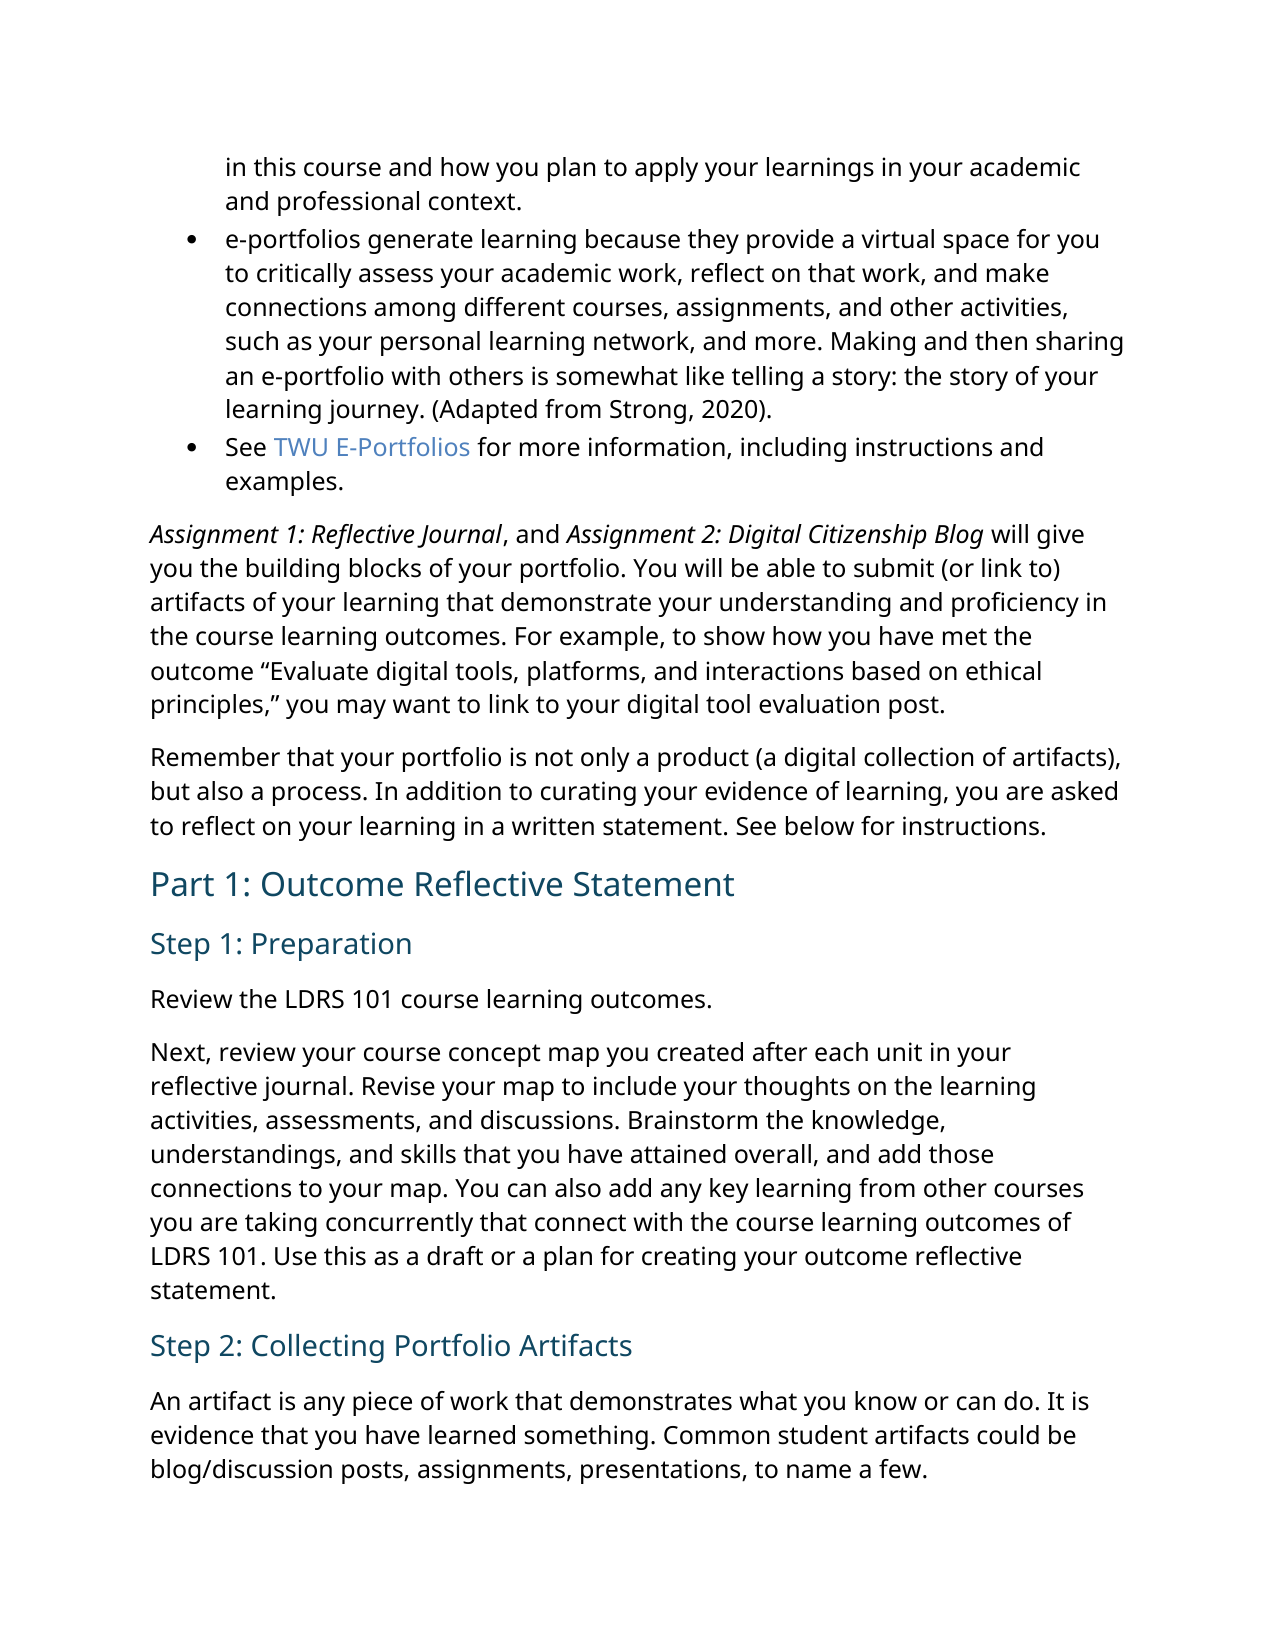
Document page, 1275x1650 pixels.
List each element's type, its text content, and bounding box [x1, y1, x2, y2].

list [187, 150, 1125, 218]
text Review the LDRS 101 course learning outcomes. [150, 981, 1125, 1016]
text Next, review your course concept map you created after each unit in your reflective journal. Revise your map to include your thoughts on the learning activities, assessments, and discussions. Brainstorm the knowledge, understandings, and skills that you have attained overall, and add those connections to your map. You can also add any key learning from other courses you are taking concurrently that connect with the course learning outcomes of LDRS 101. Use this as a draft or a plan for creating your outcome reflective statement. [150, 1034, 1125, 1307]
list See TWU E-Portfolios for more information, including instructions and examples. [187, 430, 1125, 498]
text An artifact is any piece of work that demonstrates what you know or can do. It is evidence that you have learned something. Common student artifacts could be blog/discussion posts, assignments, presentations, to name a few. [150, 1384, 1125, 1486]
text Remember that your portfolio is not only a product (a digital collection of artifacts), but also a process. In addition to curating your evidence of learning, you are asked to reflect on your learning in a written statement. See below for instructions. [150, 740, 1125, 842]
text Assignment 1: Reflective Journal, and Assignment 2: Digital Citizenship Blog will give you the building blocks of your portfolio. You will be able to submit (or link to) artifacts of your learning that demonstrate your understanding and proficiency in the course learning outcomes. For example, to show how you have met the outcome “Evaluate digital tools, platforms, and interactions based on ethical principles,” you may want to link to your digital tool evaluation post. [150, 517, 1125, 721]
list e-portfolios generate learning because they provide a virtual space for you to critically assess your academic work, reflect on that work, and make connections among different courses, assignments, and other activities, such as your personal learning network, and more. Making and then sharing an e-portfolio with others is somewhat like telling a story: the story of your learning journey. (Adapted from Strong, 2020). [187, 222, 1125, 426]
subtitle Step 2: Collecting Portfolio Artifacts [150, 1326, 1125, 1365]
subtitle Step 1: Preparation [150, 923, 1125, 963]
subtitle Part 1: Outcome Reflective Statement [150, 861, 1125, 906]
